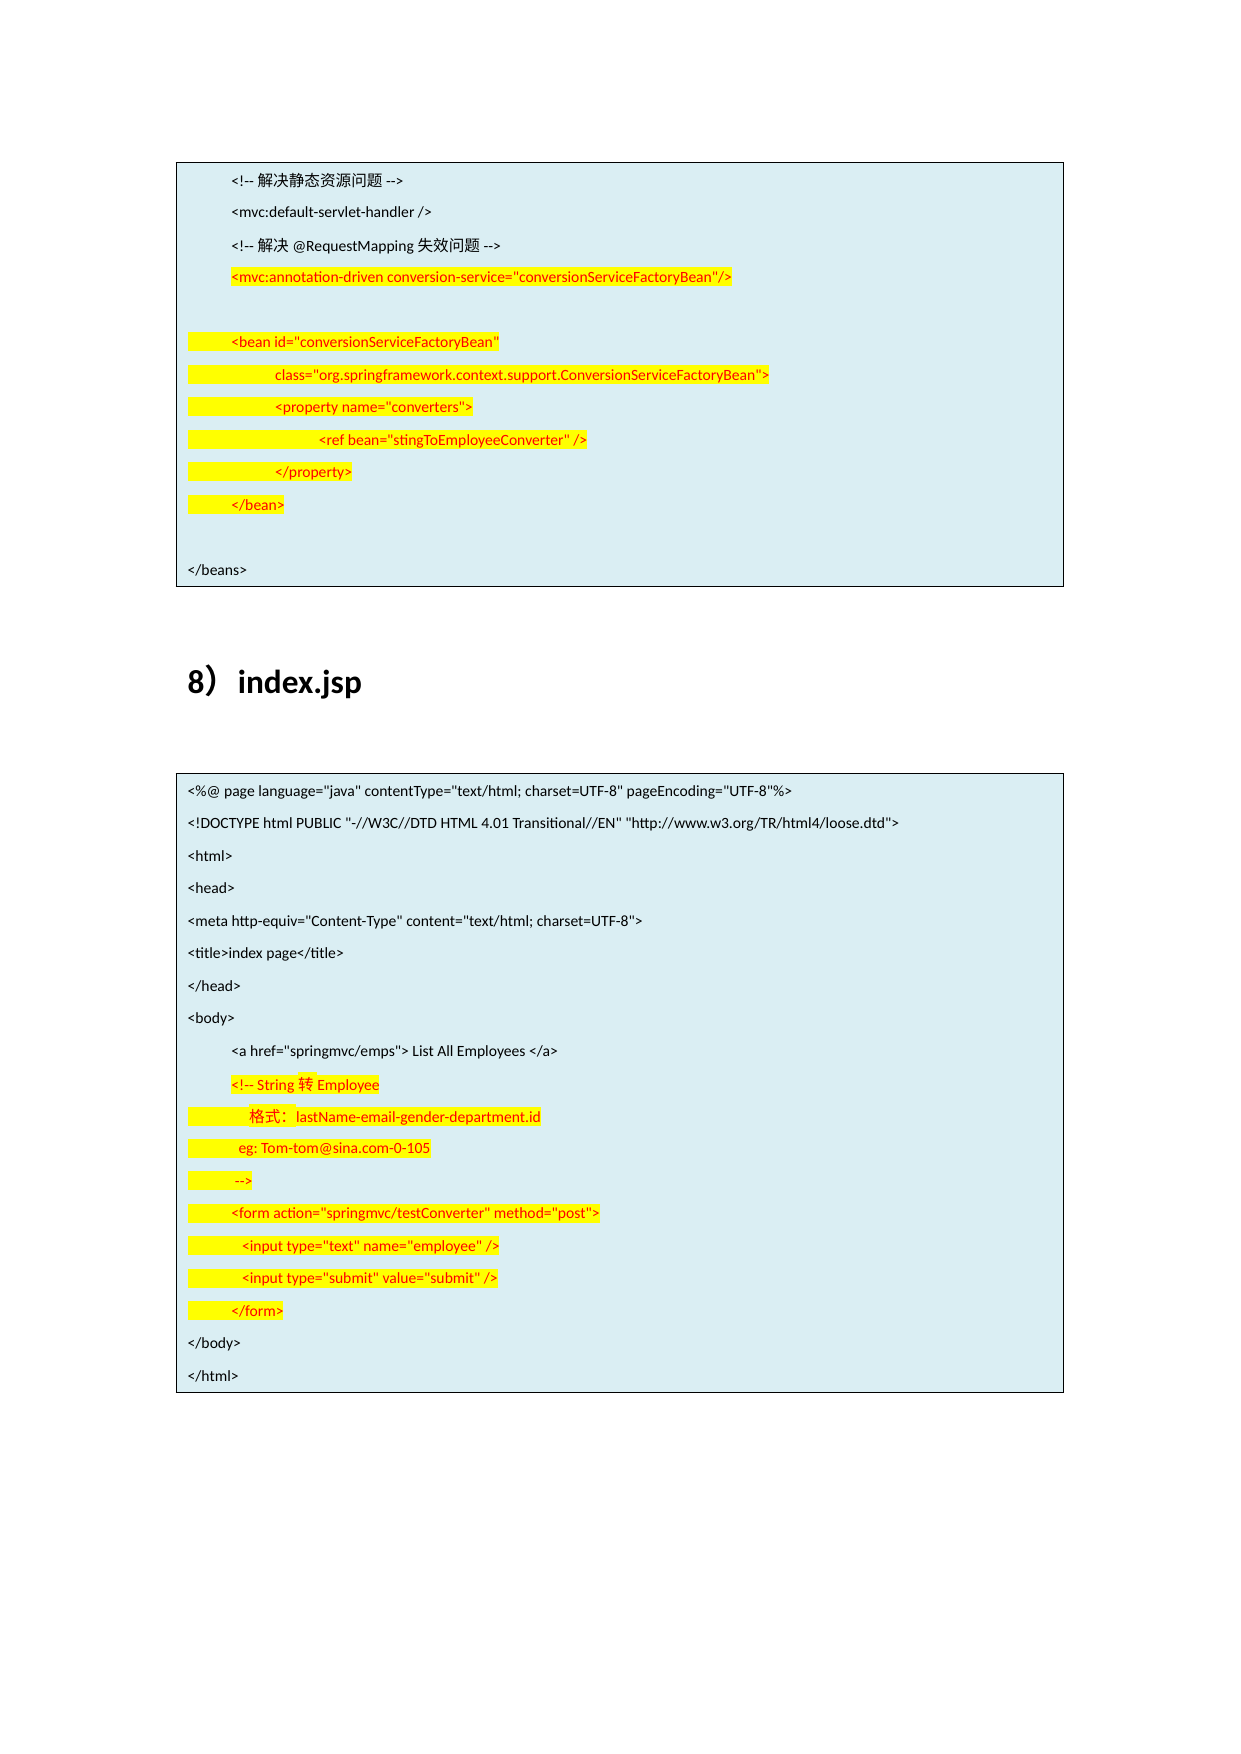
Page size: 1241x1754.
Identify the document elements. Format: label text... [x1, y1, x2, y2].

subtitle 8）index.jsp [187, 646, 1053, 711]
table_header <%@ page language="java" contentType="text/html; charset=UTF-8" pageEncoding="UTF-8"%> <!DOCTYPE html PUBLIC "-//W3C//DTD HTML 4.01 Transitional//EN" "http://www.w3.org/TR/html4/loose.dtd"> <html> <head> <meta http-equiv="Content-Type" content="text/html; charset=UTF-8"> <title>index page</title> </head> <body> <a href="springmvc/emps"> List All Employees </a> <!-- String 转 Employee 格式：lastName-email-gender-department.id eg: Tom-tom@sina.com-0-105 --> <form action="springmvc/testConverter" method="post"> <input type="text" name="employee" /> <input type="submit" value="submit" /> </form> </body> </html> [177, 774, 1063, 1392]
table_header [177, 163, 1063, 586]
